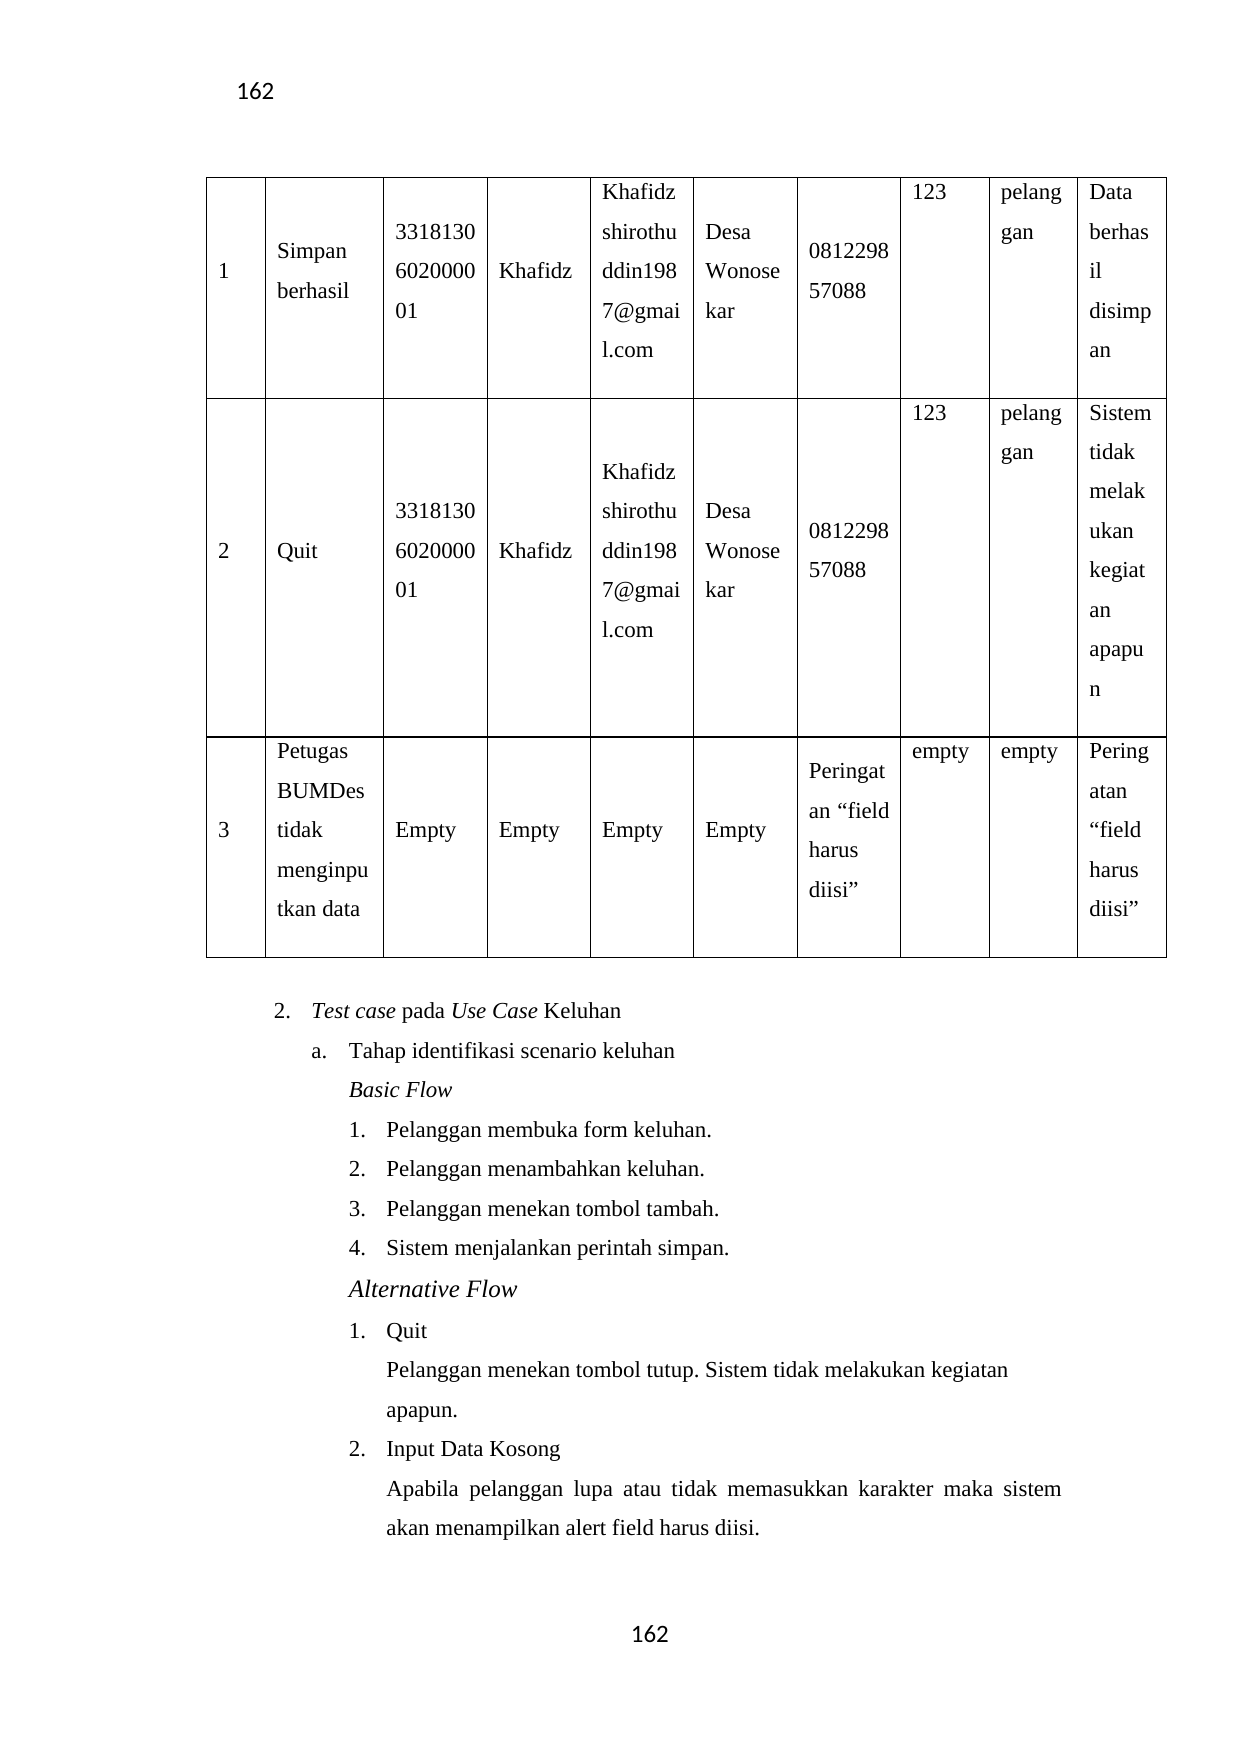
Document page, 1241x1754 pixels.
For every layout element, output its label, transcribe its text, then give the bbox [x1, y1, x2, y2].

list Tahap identifikasi scenario keluhan [311, 1037, 1063, 1063]
table_cell empty [901, 738, 989, 957]
table_cell Peringatan “field harus diisi” [798, 738, 900, 957]
list Pelanggan menambahkan keluhan. [349, 1155, 1063, 1182]
table_cell 081229857088 [798, 399, 900, 736]
list Quit [349, 1317, 1063, 1343]
list Basic Flow [349, 1076, 1063, 1103]
table_cell pelanggan [990, 399, 1077, 736]
list Input Data Kosong [349, 1435, 1063, 1462]
table_cell 1 [207, 178, 265, 398]
table_cell Simpan berhasil [266, 178, 383, 398]
table_cell 3318130602000001 [384, 399, 487, 736]
list Apabila pelanggan lupa atau tidak memasukkan karakter maka sistem akan menampilkan alert field harus diisi. [386, 1475, 1063, 1541]
table_cell Empty [591, 738, 693, 957]
list Pelanggan menekan tombol tutup. Sistem tidak melakukan kegiatan apapun. [386, 1356, 1063, 1422]
list Sistem menjalankan perintah simpan. [349, 1234, 1063, 1261]
table_cell Khafidzshirothuddin1987@gmail.com [591, 178, 693, 398]
text Alternative Flow [349, 1274, 1063, 1302]
list Test case pada Use Case Keluhan [274, 997, 1063, 1024]
table_cell Khafidz [488, 399, 590, 736]
table_cell 081229857088 [798, 178, 900, 398]
table_cell Empty [694, 738, 797, 957]
table_cell Quit [266, 399, 383, 736]
table_cell pelanggan [990, 178, 1077, 398]
table_cell 2 [207, 399, 265, 736]
table_cell 3 [207, 738, 265, 957]
table_cell Khafidz [488, 178, 590, 398]
table_cell Desa Wonosekar [694, 399, 797, 736]
table_cell 3318130602000001 [384, 178, 487, 398]
list Pelanggan membuka form keluhan. [349, 1116, 1063, 1142]
table_cell Sistem tidak melakukan kegiatan apapun [1078, 399, 1166, 736]
table_cell 123 [901, 399, 989, 736]
table_cell empty [990, 738, 1077, 957]
list Pelanggan menekan tombol tambah. [349, 1195, 1063, 1221]
table_cell Empty [384, 738, 487, 957]
table_cell Data berhasil disimpan [1078, 178, 1166, 398]
table_cell Khafidzshirothuddin1987@gmail.com [591, 399, 693, 736]
table_cell 123 [901, 178, 989, 398]
table_cell Peringatan “field harus diisi” [1078, 738, 1166, 957]
table_cell Petugas BUMDes tidak menginputkan data [266, 738, 383, 957]
table_cell Empty [488, 738, 590, 957]
table_cell Desa Wonosekar [694, 178, 797, 398]
